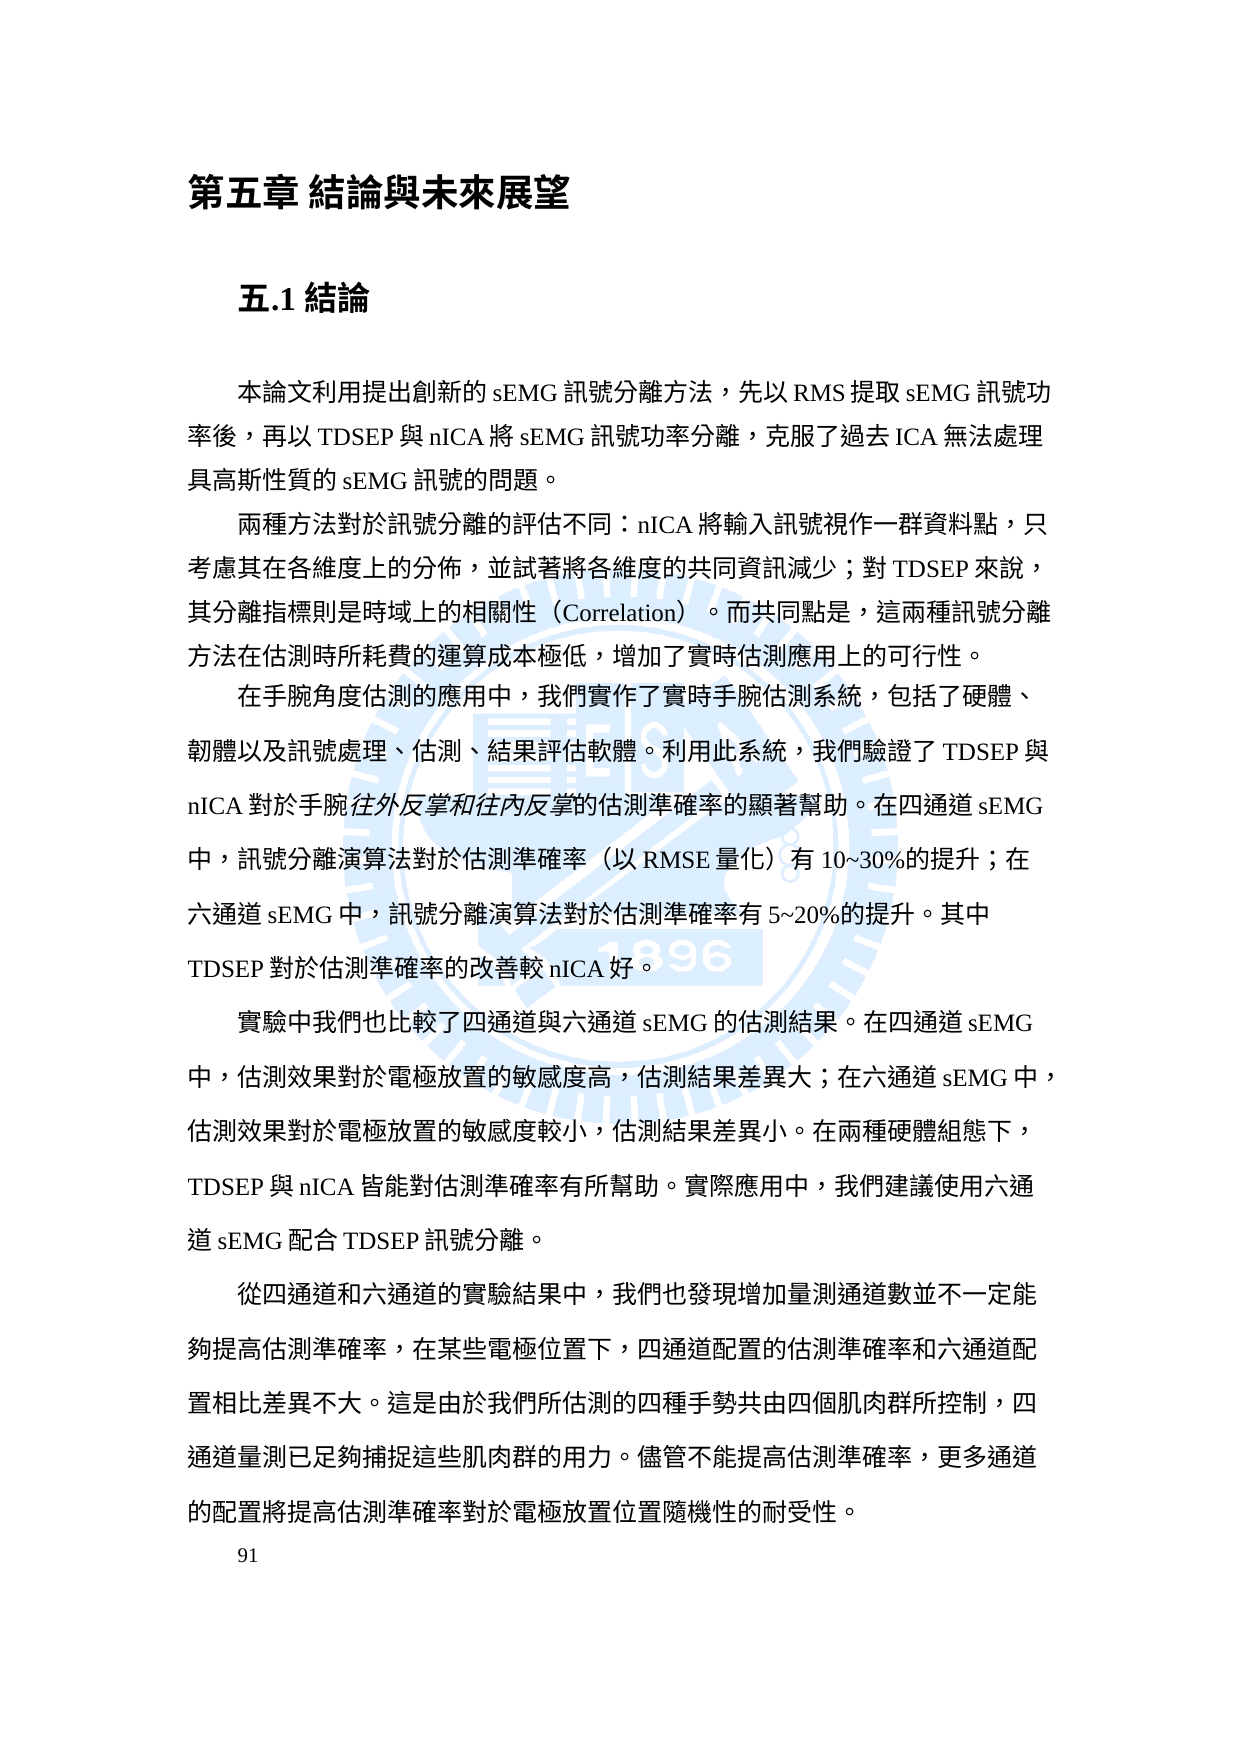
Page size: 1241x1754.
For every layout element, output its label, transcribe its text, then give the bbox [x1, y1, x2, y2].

subtitle 結論與未來展望 [187, 163, 1053, 217]
text 從四通道和六通道的實驗結果中，我們也發現增加量測通道數並不一定能夠提高估測準確率，在某些電極位置下，四通道配置的估測準確率和六通道配置相比差異不大。這是由於我們所估測的四種手勢共由四個肌肉群所控制，四通道量測已足夠捕捉這些肌肉群的用力。儘管不能提高估測準確率，更多通道的配置將提高估測準確率對於電極放置位置隨機性的耐受性。 [187, 1275, 1053, 1528]
text 實驗中我們也比較了四通道與六通道sEMG的估測結果。在四通道sEMG中，估測效果對於電極放置的敏感度高，估測結果差異大；在六通道sEMG中，估測效果對於電極放置的敏感度較小，估測結果差異小。在兩種硬體組態下，TDSEP與nICA皆能對估測準確率有所幫助。實際應用中，我們建議使用六通道sEMG配合TDSEP訊號分離。 [187, 1003, 1053, 1257]
text 在手腕角度估測的應用中，我們實作了實時手腕估測系統，包括了硬體、韌體以及訊號處理、估測、結果評估軟體。利用此系統，我們驗證了TDSEP與nICA對於手腕往外反掌和往內反掌的估測準確率的顯著幫助。在四通道sEMG中，訊號分離演算法對於估測準確率（以RMSE量化）有10~30%的提升；在六通道sEMG中，訊號分離演算法對於估測準確率有5~20%的提升。其中TDSEP對於估測準確率的改善較nICA好。 [187, 677, 1053, 985]
subtitle 結論 [187, 272, 1053, 320]
text 兩種方法對於訊號分離的評估不同：nICA將輸入訊號視作一群資料點，只考慮其在各維度上的分佈，並試著將各維度的共同資訊減少；對TDSEP來說，其分離指標則是時域上的相關性（Correlation）。而共同點是，這兩種訊號分離方法在估測時所耗費的運算成本極低，增加了實時估測應用上的可行性。 [187, 500, 1053, 677]
text 本論文利用提出創新的sEMG訊號分離方法，先以RMS提取sEMG訊號功率後，再以TDSEP與nICA將sEMG訊號功率分離，克服了過去ICA無法處理具高斯性質的sEMG訊號的問題。 [187, 368, 1053, 500]
